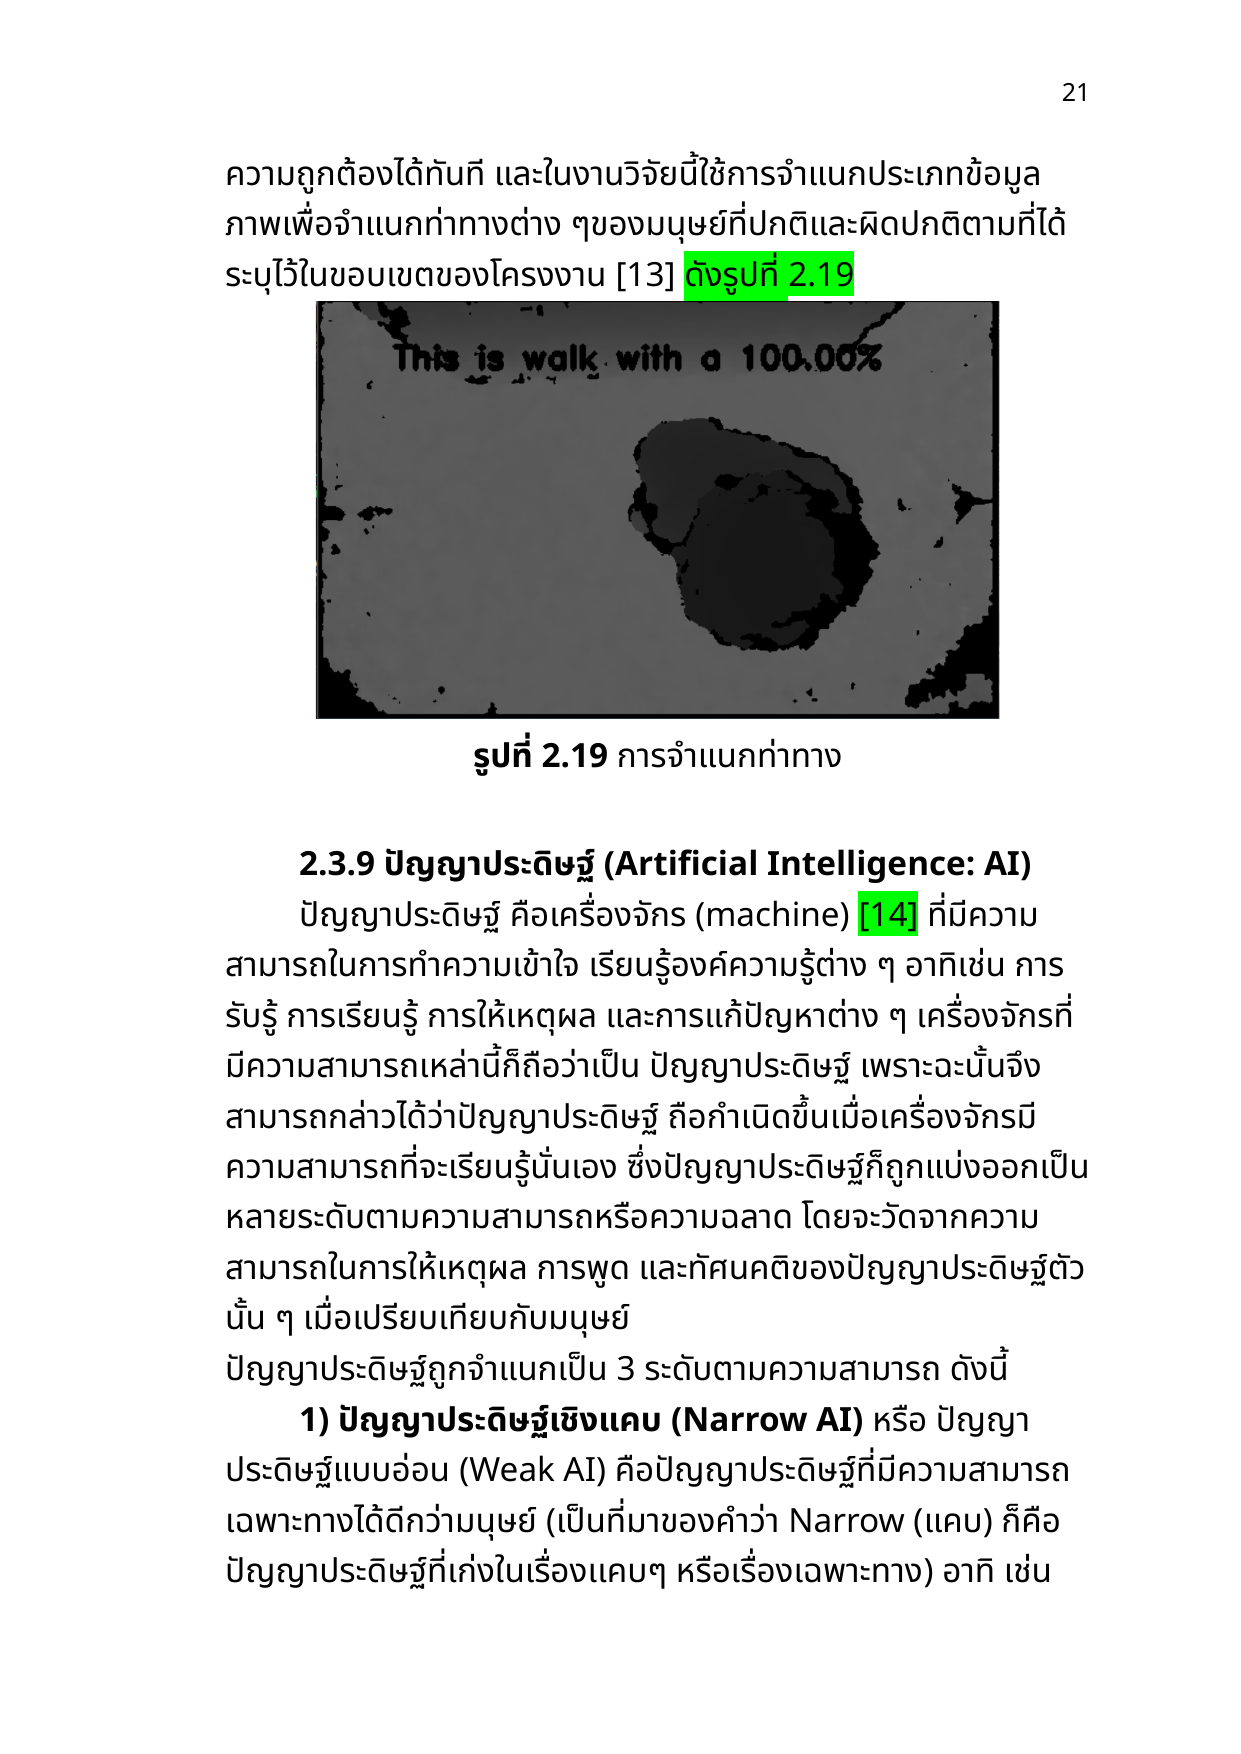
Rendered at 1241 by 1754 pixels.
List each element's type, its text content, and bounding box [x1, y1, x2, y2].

text รูปที่ 2.19 การจำแนกท่าทาง [225, 732, 1090, 782]
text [225, 150, 1090, 301]
text ปัญญาประดิษฐ์ คือเครื่องจักร (machine) [14] ที่มีความสามารถในการทำความเข้าใจ เรียนรู้องค์ความรู้ต่าง ๆ อาทิเช่น การรับรู้ การเรียนรู้ การให้เหตุผล และการแก้ปัญหาต่าง ๆ เครื่องจักรที่มีความสามารถเหล่านี้ก็ถือว่าเป็น ปัญญาประดิษฐ์ เพราะฉะนั้นจึงสามารถกล่าวได้ว่าปัญญาประดิษฐ์ ถือกำเนิดขึ้นเมื่อเครื่องจักรมีความสามารถที่จะเรียนรู้นั่นเอง ซึ่งปัญญาประดิษฐ์ก็ถูกแบ่งออกเป็นหลายระดับตามความสามารถหรือความฉลาด โดยจะวัดจากความสามารถในการให้เหตุผล การพูด และทัศนคติของปัญญาประดิษฐ์ตัวนั้น ๆ เมื่อเปรียบเทียบกับมนุษย์ [225, 891, 1090, 1345]
picture [315, 301, 1000, 719]
text 2.3.9 ปัญญาประดิษฐ์ (Artificial Intelligence: AI) [225, 840, 1090, 891]
text ปัญญาประดิษฐ์ถูกจำแนกเป็น 3 ระดับตามความสามารถ ดังนี้ [225, 1345, 1090, 1395]
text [225, 1395, 1090, 1598]
